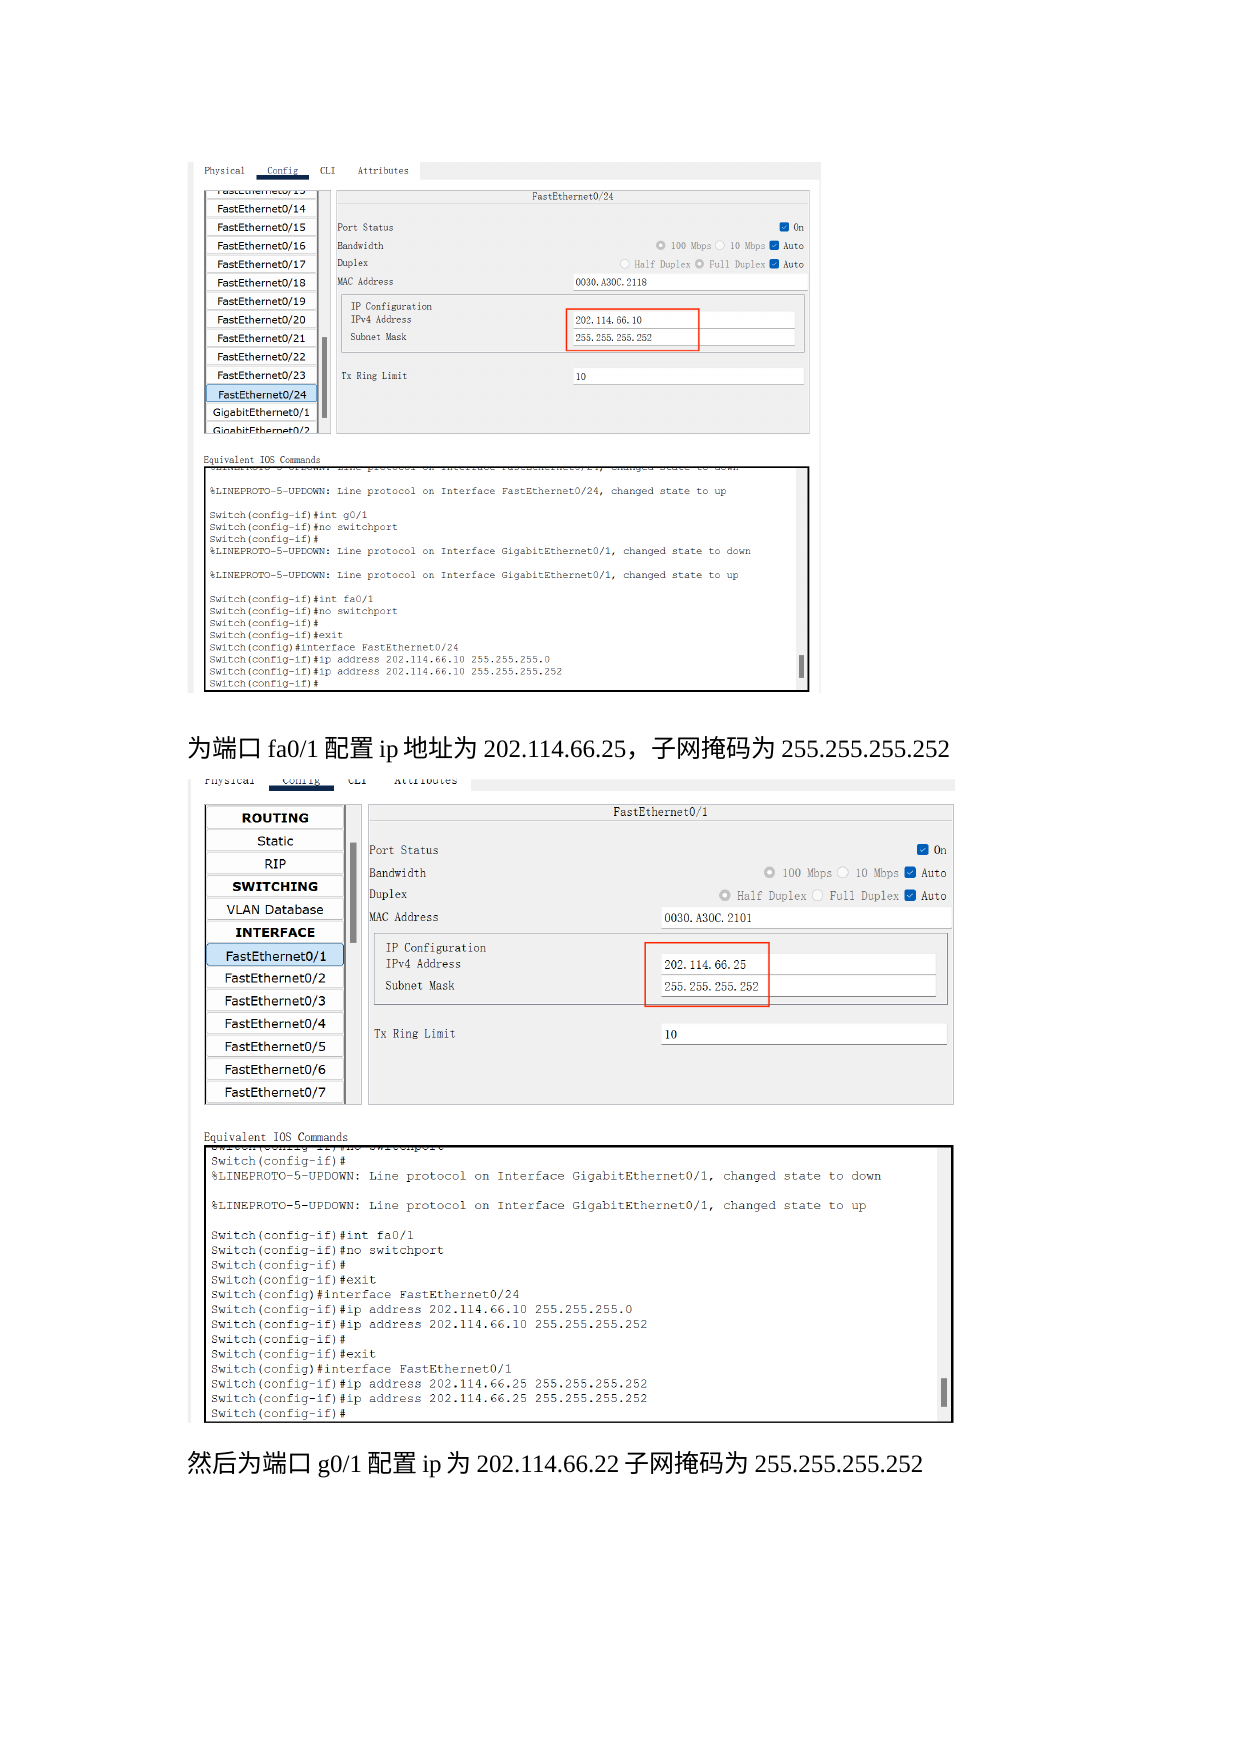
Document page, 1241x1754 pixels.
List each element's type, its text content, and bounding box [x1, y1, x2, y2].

picture [187, 779, 956, 1423]
text 为端口fa0/1配置ip地址为202.114.66.25，子网掩码为255.255.255.252 [187, 714, 1053, 779]
picture [187, 162, 821, 693]
text 然后为端口g0/1配置ip为202.114.66.22子网掩码为255.255.255.252 [187, 1429, 1053, 1494]
